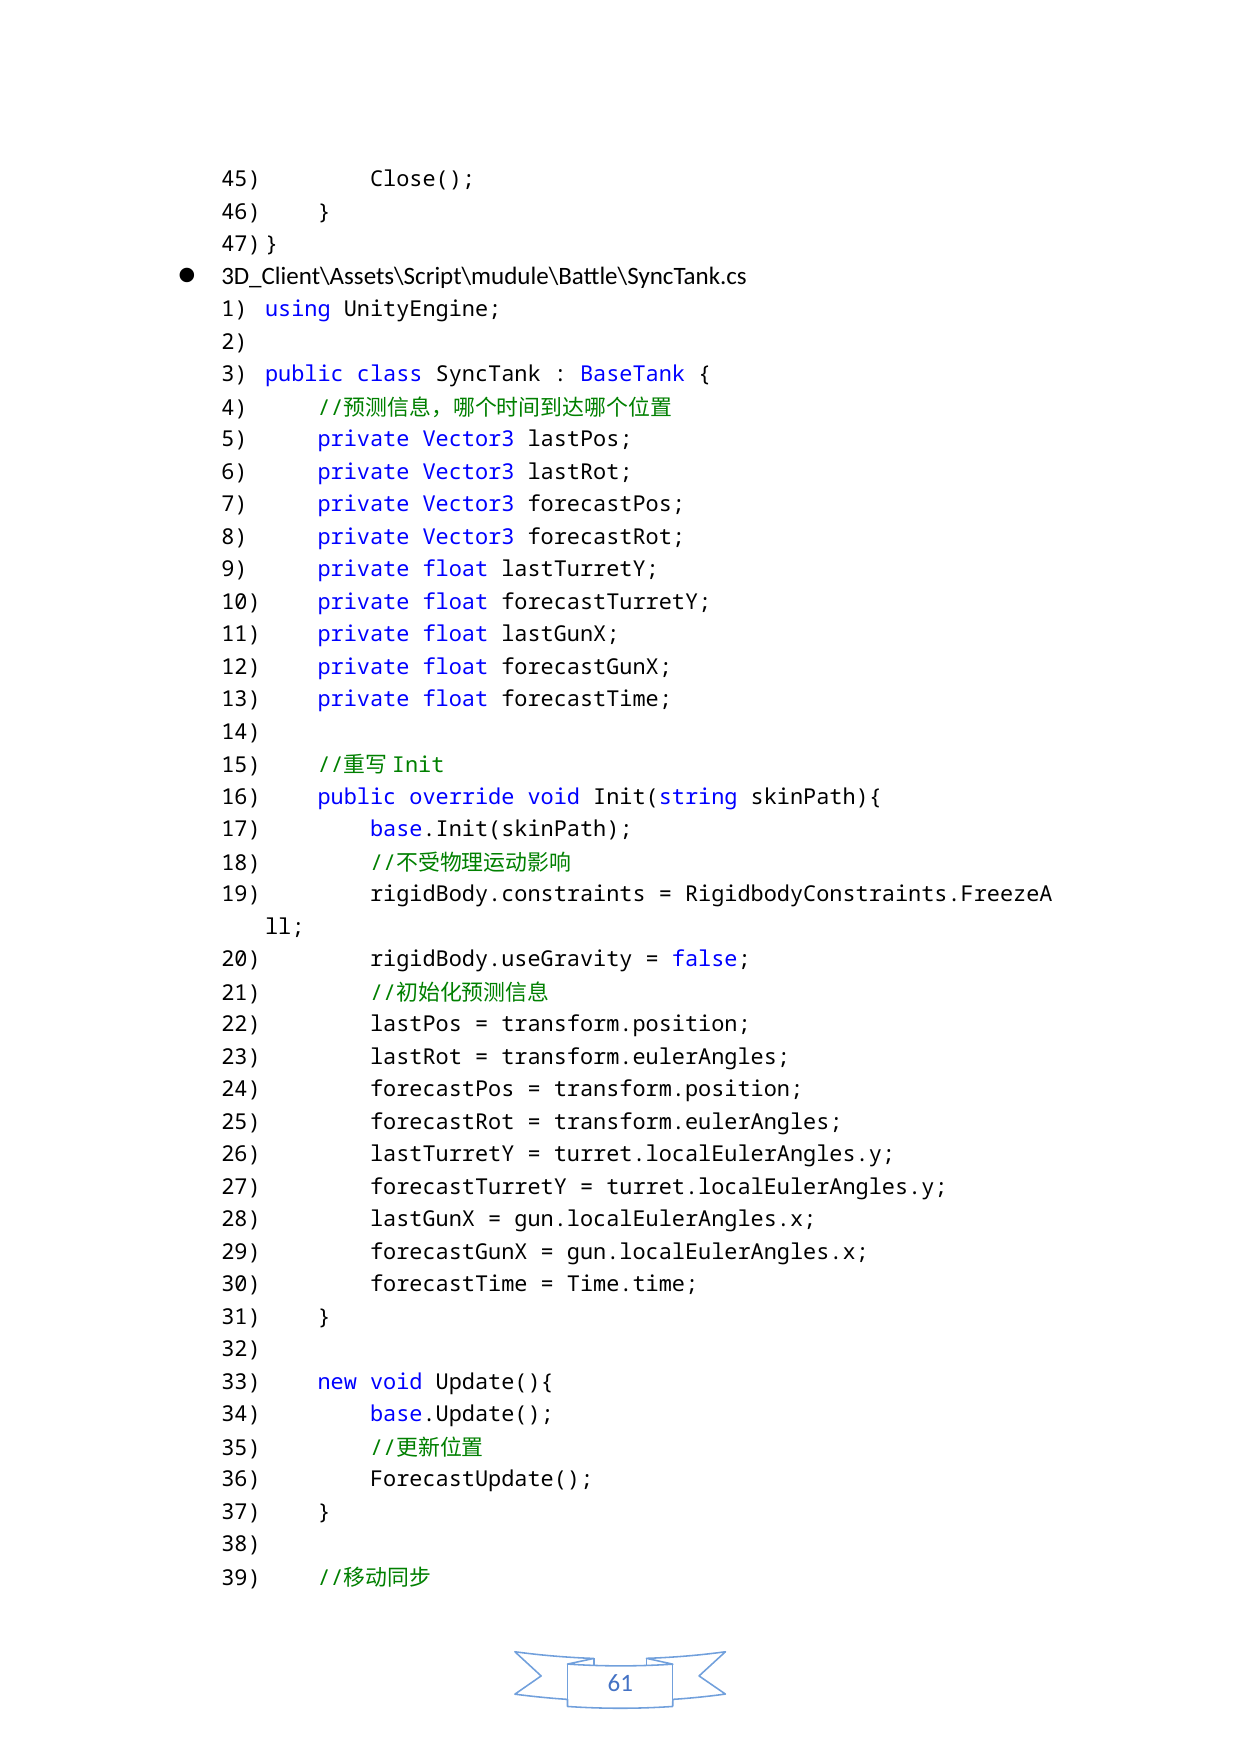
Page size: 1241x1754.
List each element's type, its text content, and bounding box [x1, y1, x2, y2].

list private float forecastTurretY; [221, 584, 1063, 617]
list base.Update(); [221, 1397, 1063, 1429]
list private Vector3 forecastPos; [221, 487, 1063, 519]
list //重写Init [221, 747, 1063, 779]
list rigidBody.useGravity = false; [221, 942, 1063, 974]
list Close(); [221, 162, 1063, 194]
list private float forecastGunX; [221, 649, 1063, 682]
list private Vector3 forecastRot; [221, 519, 1063, 552]
list forecastTime = Time.time; [221, 1267, 1063, 1299]
list 3D_Client\Assets\Script\mudule\Battle\SyncTank.cs [177, 259, 1063, 292]
list forecastGunX = gun.localEulerAngles.x; [221, 1234, 1063, 1267]
list private float forecastTime; [221, 682, 1063, 714]
list } [221, 1299, 1063, 1332]
list forecastPos = transform.position; [221, 1072, 1063, 1104]
list lastGunX = gun.localEulerAngles.x; [221, 1202, 1063, 1234]
list //不受物理运动影响 [221, 844, 1063, 877]
list public class SyncTank : BaseTank { [221, 357, 1063, 389]
list lastRot = transform.eulerAngles; [221, 1039, 1063, 1072]
list //更新位置 [221, 1429, 1063, 1462]
list forecastTurretY = turret.localEulerAngles.y; [221, 1169, 1063, 1202]
list private Vector3 lastRot; [221, 454, 1063, 487]
list lastPos = transform.position; [221, 1007, 1063, 1039]
list using UnityEngine; [221, 292, 1063, 324]
list forecastRot = transform.eulerAngles; [221, 1104, 1063, 1137]
list public override void Init(string skinPath){ [221, 779, 1063, 812]
list //移动同步 [221, 1559, 1063, 1592]
list base.Init(skinPath); [221, 812, 1063, 844]
list lastTurretY = turret.localEulerAngles.y; [221, 1137, 1063, 1169]
list new void Update(){ [221, 1364, 1063, 1397]
list ForecastUpdate(); [221, 1462, 1063, 1494]
list //预测信息，哪个时间到达哪个位置 [221, 389, 1063, 422]
list private float lastTurretY; [221, 552, 1063, 584]
list private float lastGunX; [221, 617, 1063, 649]
list private Vector3 lastPos; [221, 422, 1063, 454]
list } [221, 227, 1063, 259]
list //初始化预测信息 [221, 974, 1063, 1007]
list } [221, 1494, 1063, 1527]
list } [221, 194, 1063, 227]
list rigidBody.constraints = RigidbodyConstraints.FreezeAll; [221, 877, 1063, 942]
